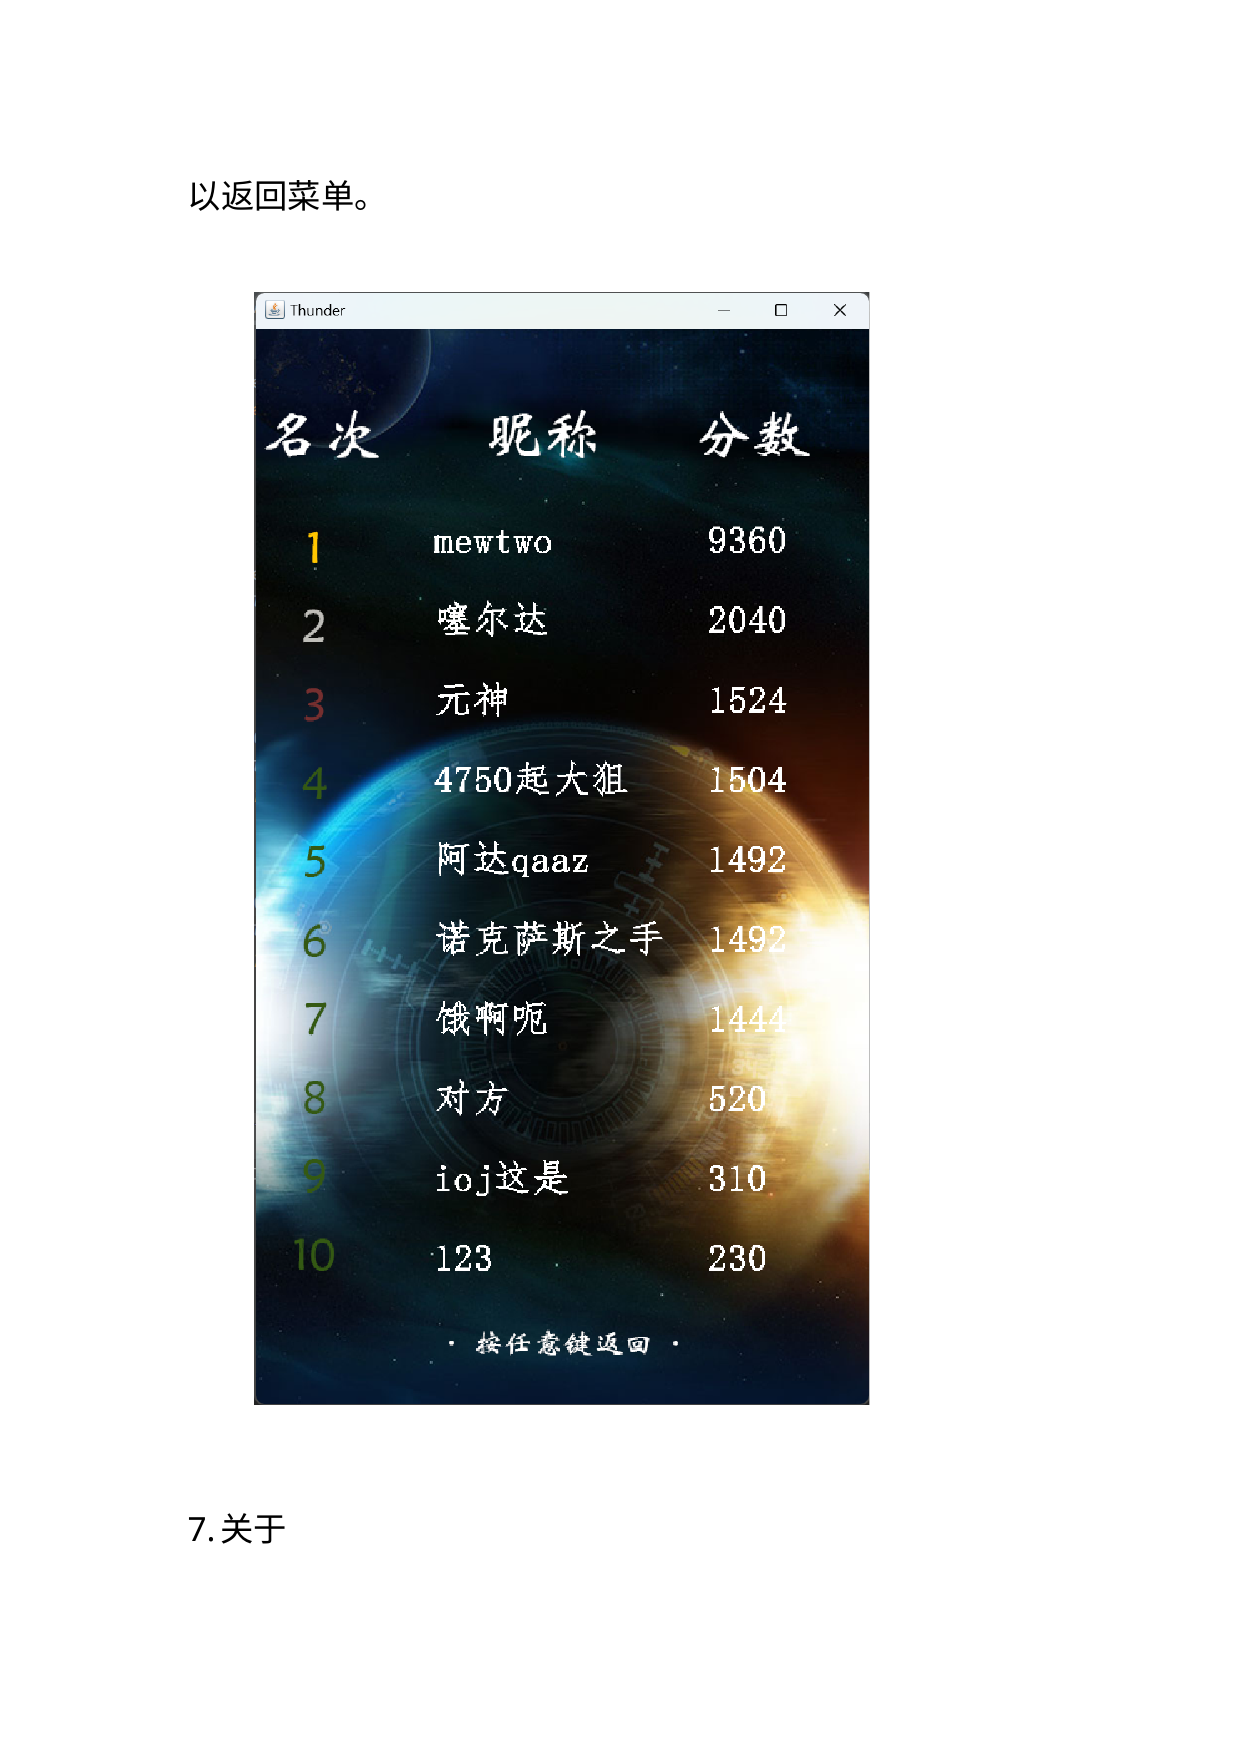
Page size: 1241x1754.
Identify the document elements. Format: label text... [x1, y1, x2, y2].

picture [254, 292, 870, 1405]
list 关于 [187, 1494, 1053, 1559]
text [187, 162, 1053, 227]
